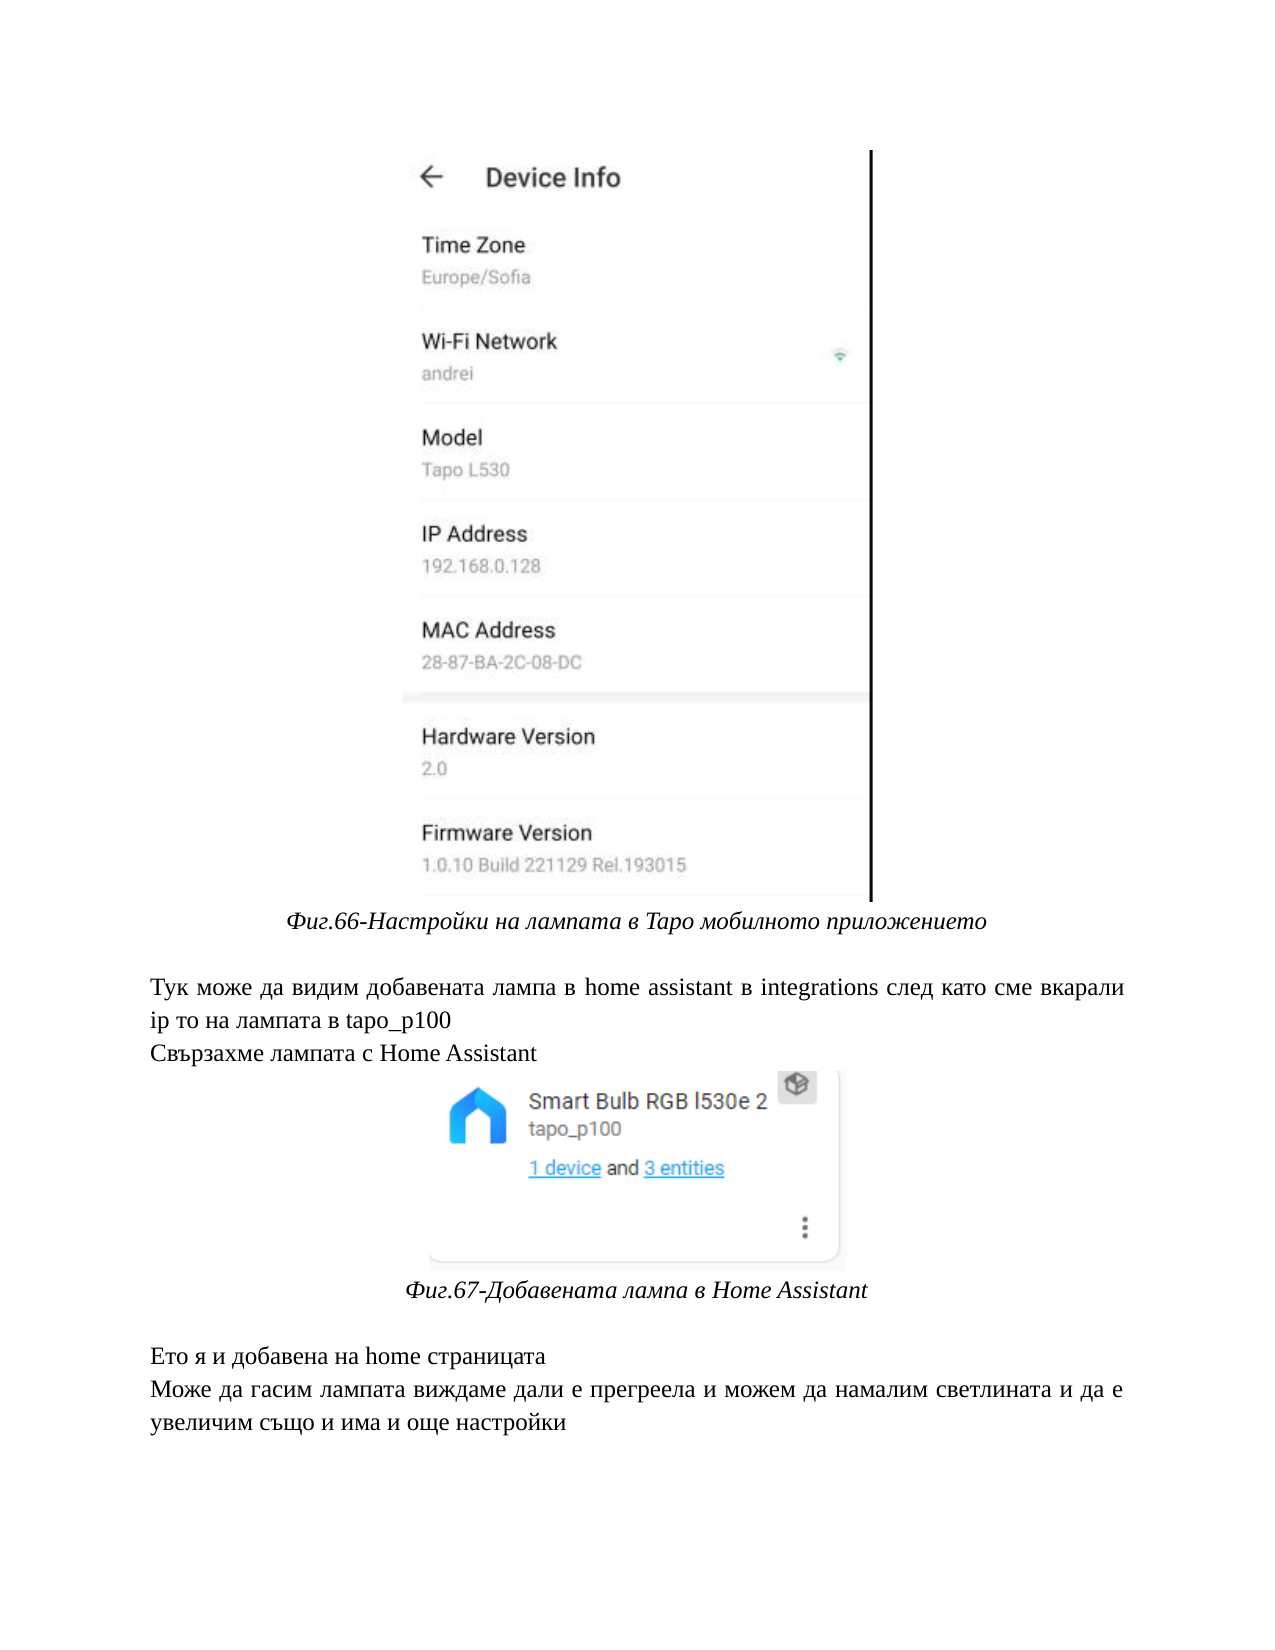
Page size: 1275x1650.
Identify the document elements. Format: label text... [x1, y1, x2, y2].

text Ето я и добавена на home страницата [150, 1341, 1125, 1370]
text Фиг.66-Настройки на лампата в Tapo мобилното приложението [150, 906, 1125, 934]
text Фиг.67-Добавената лампа в Home Assistant [150, 1275, 1125, 1304]
text Тук може да видим добавената лампа в home assistant в integrations след като сме вкарали ip то на лампата в tapo_p100 [150, 972, 1125, 1034]
text Може да гасим лампата виждаме дали е прегреела и можем да намалим светлината и да е увеличим също и има и още настройки [150, 1374, 1125, 1436]
text Свързахме лампата с Home Assistant [150, 1038, 1125, 1067]
picture [402, 150, 873, 902]
picture [428, 1071, 847, 1271]
